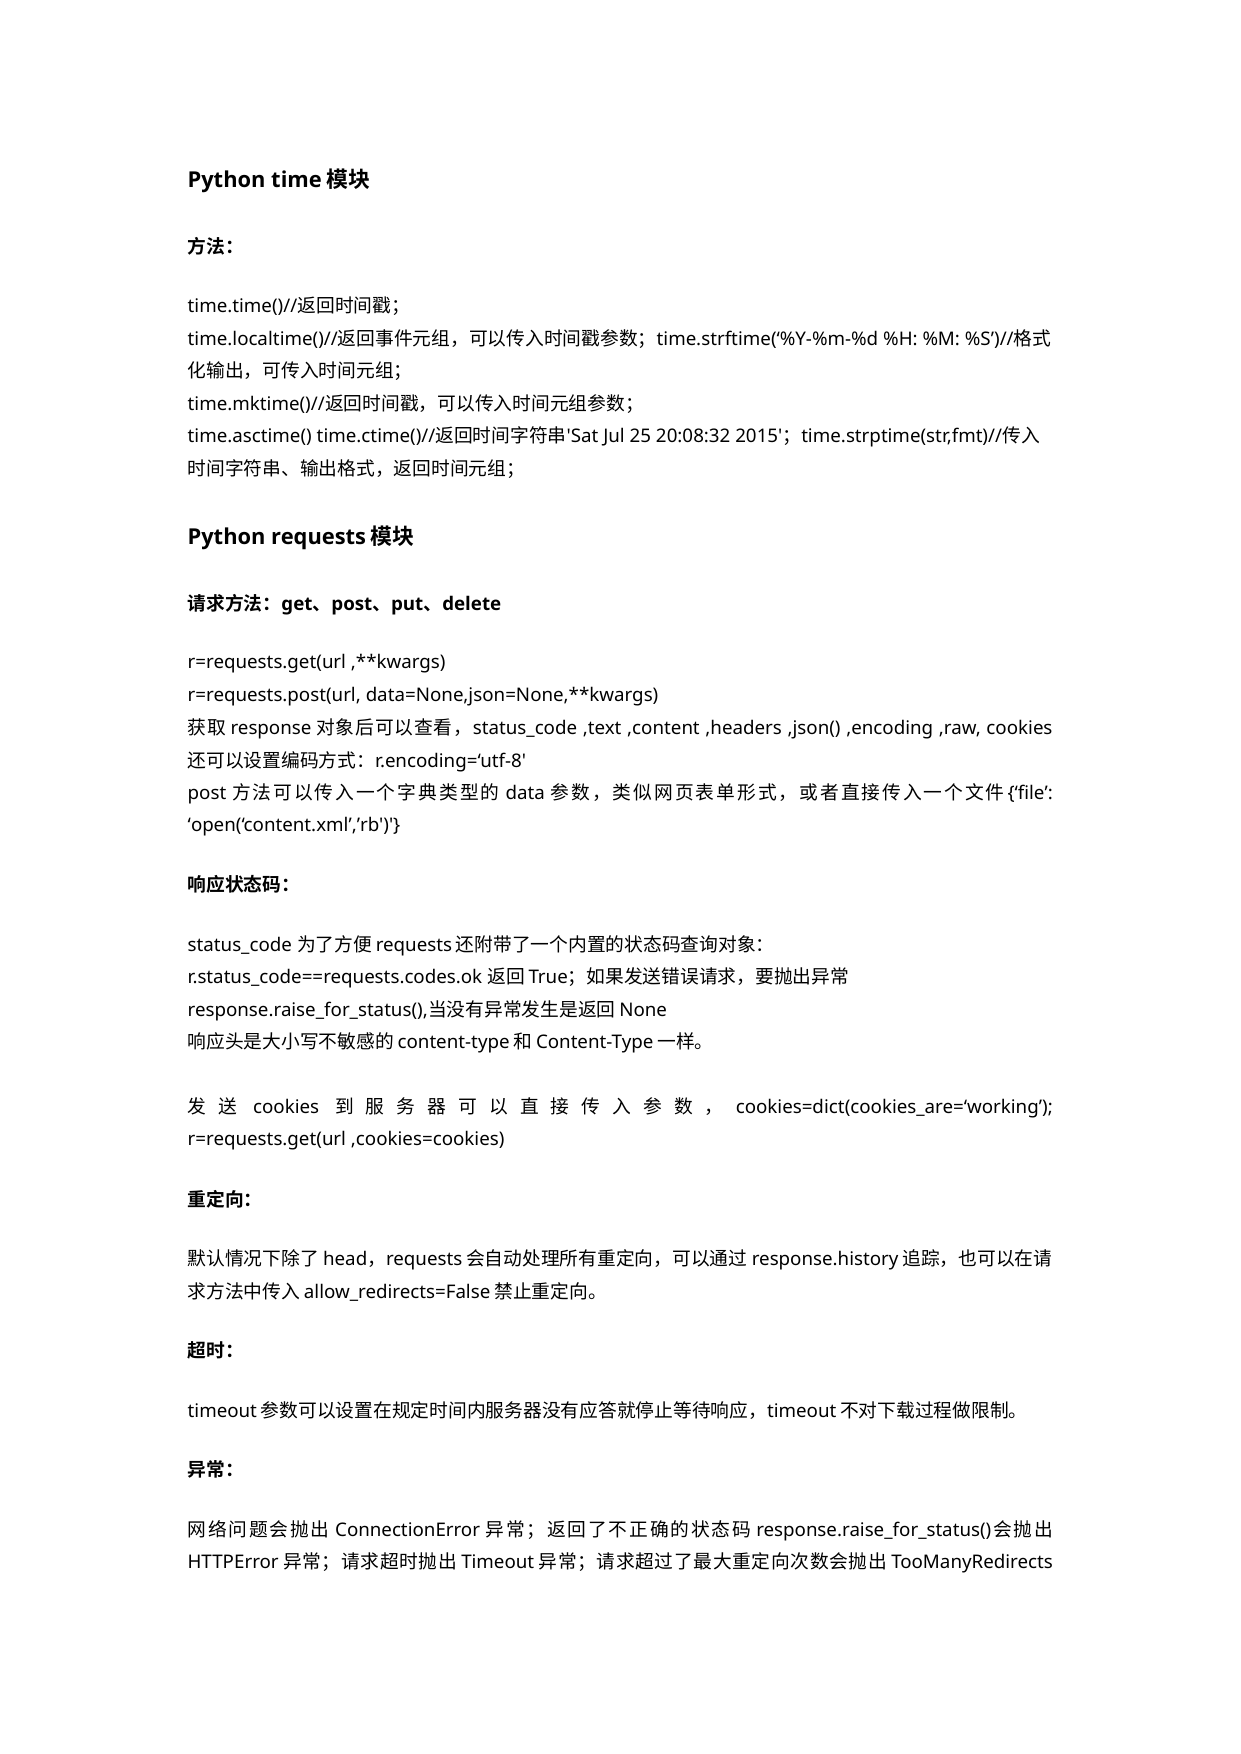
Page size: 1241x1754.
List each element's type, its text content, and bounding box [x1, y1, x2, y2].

subtitle 请求方法：get、post、put、delete [187, 586, 1053, 618]
text 响应头是大小写不敏感的content-type和Content-Type一样。 [187, 1024, 1053, 1057]
subtitle Python requests模块 [187, 519, 1053, 551]
subtitle 超时： [187, 1333, 1053, 1366]
subtitle 异常： [187, 1452, 1053, 1485]
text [187, 1512, 1053, 1577]
text 默认情况下除了head，requests会自动处理所有重定向，可以通过response.history追踪，也可以在请求方法中传入allow_redirects=False禁止重定向。 [187, 1241, 1053, 1306]
text time.asctime() time.ctime()//返回时间字符串'Sat Jul 25 20:08:32 2015'；time.strptime(str,fmt)//传入时间字符串、输出格式，返回时间元组； [187, 418, 1053, 483]
text time.mktime()//返回时间戳，可以传入时间元组参数； [187, 386, 1053, 418]
text time.localtime()//返回事件元组，可以传入时间戳参数；time.strftime(‘%Y-%m-%d %H: %M: %S’)//格式化输出，可传入时间元组； [187, 321, 1053, 386]
text timeout参数可以设置在规定时间内服务器没有应答就停止等待响应，timeout不对下载过程做限制。 [187, 1393, 1053, 1425]
text 发送cookies到服务器可以直接传入参数，cookies=dict(cookies_are=‘working’); r=requests.get(url ,cookies=cookies) [187, 1089, 1053, 1154]
subtitle 方法： [187, 229, 1053, 261]
text r=requests.get(url ,**kwargs) [187, 645, 1053, 678]
text time.time()//返回时间戳； [187, 288, 1053, 321]
subtitle Python time模块 [187, 162, 1053, 194]
subtitle 响应状态码： [187, 867, 1053, 900]
text post方法可以传入一个字典类型的data参数，类似网页表单形式，或者直接传入一个文件{‘file’: ‘open(‘content.xml’,’rb')'} [187, 775, 1053, 840]
text 获取response对象后可以查看，status_code ,text ,content ,headers ,json() ,encoding ,raw, cookies还可以设置编码方式：r.encoding=‘utf-8' [187, 710, 1053, 775]
text r=requests.post(url, data=None,json=None,**kwargs) [187, 678, 1053, 710]
text status_code 为了方便requests还附带了一个内置的状态码查询对象：r.status_code==requests.codes.ok 返回True；如果发送错误请求，要抛出异常response.raise_for_status(),当没有异常发生是返回None [187, 927, 1053, 1024]
subtitle 重定向： [187, 1182, 1053, 1214]
